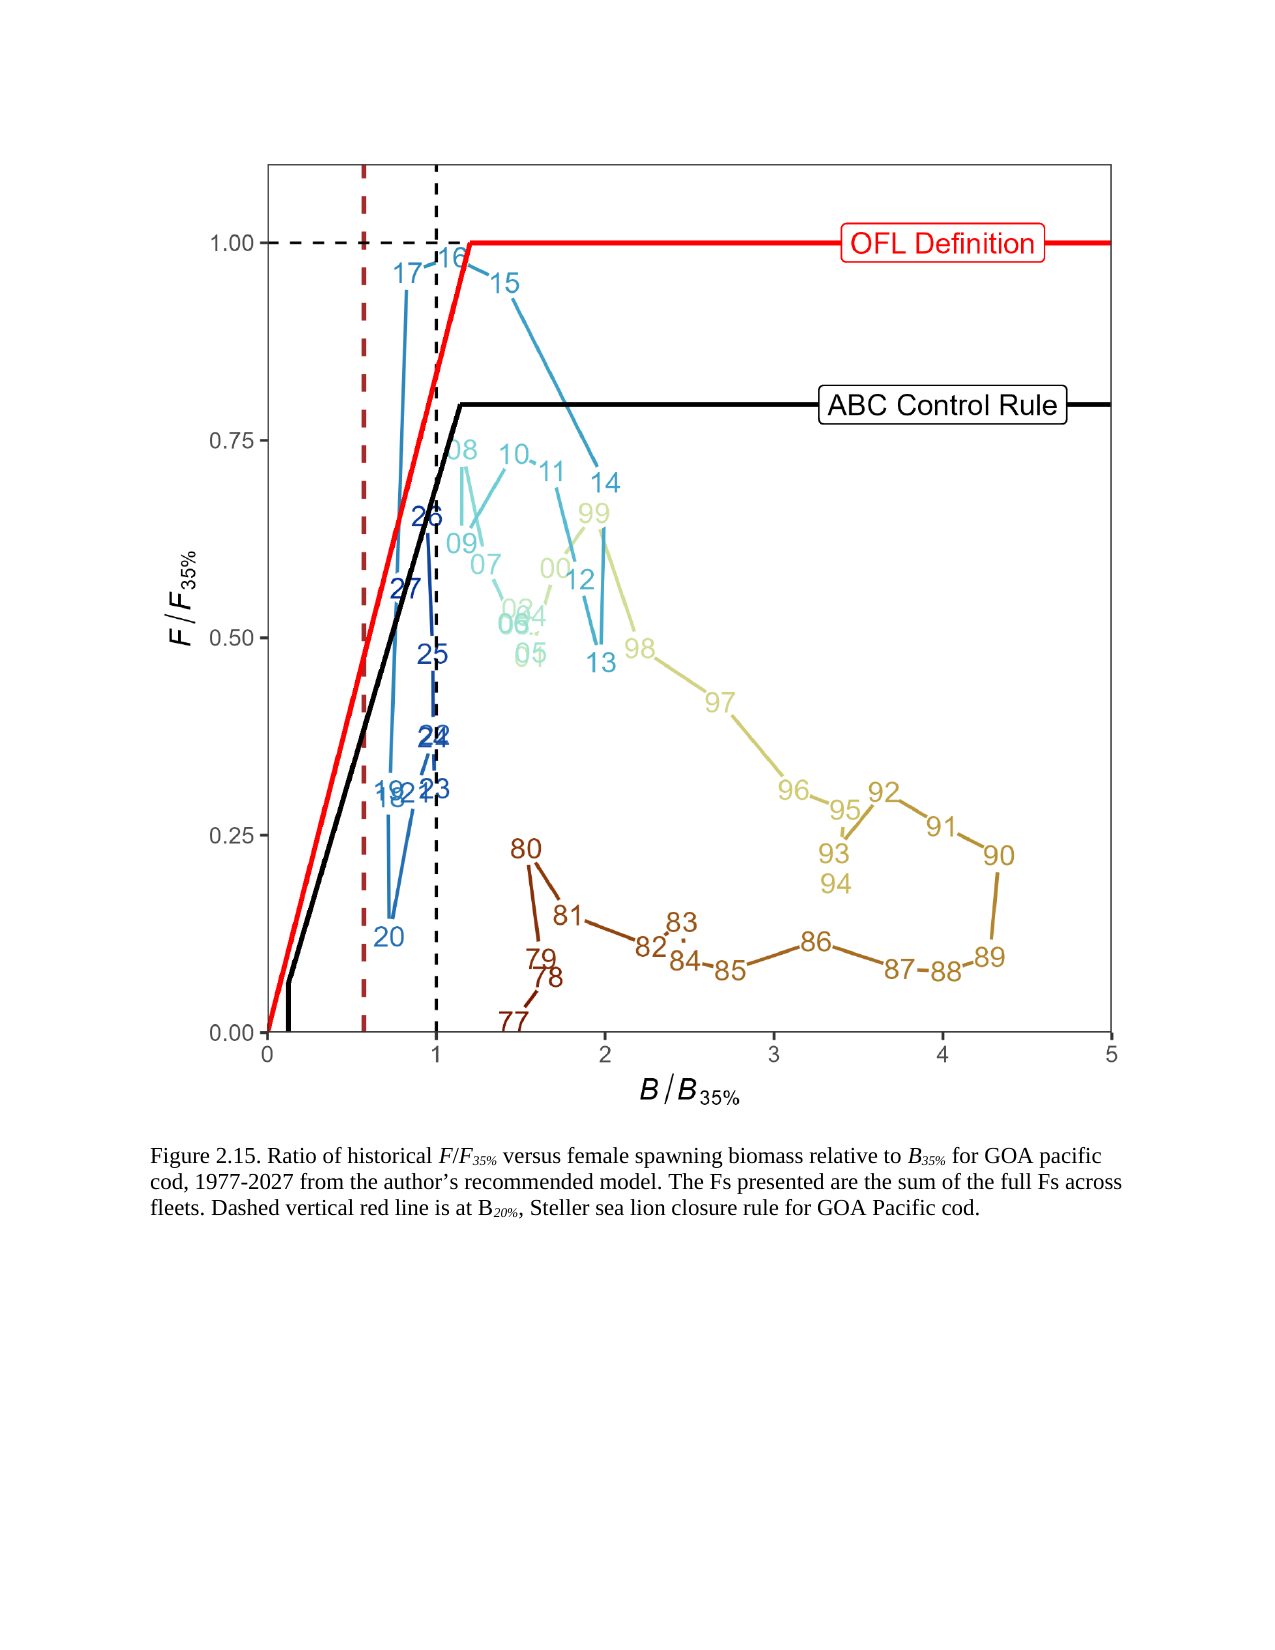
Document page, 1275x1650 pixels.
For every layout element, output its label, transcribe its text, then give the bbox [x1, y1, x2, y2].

picture [150, 150, 1125, 1125]
subtitle Figure 2.15. Ratio of historical F/F35% versus female spawning biomass relative to B35% for GOA pacific cod, 1977-2027 from the author’s recommended model. The Fs presented are the sum of the full Fs across fleets. Dashed vertical red line is at B20%, Steller sea lion closure rule for GOA Pacific cod. [150, 1142, 1125, 1221]
